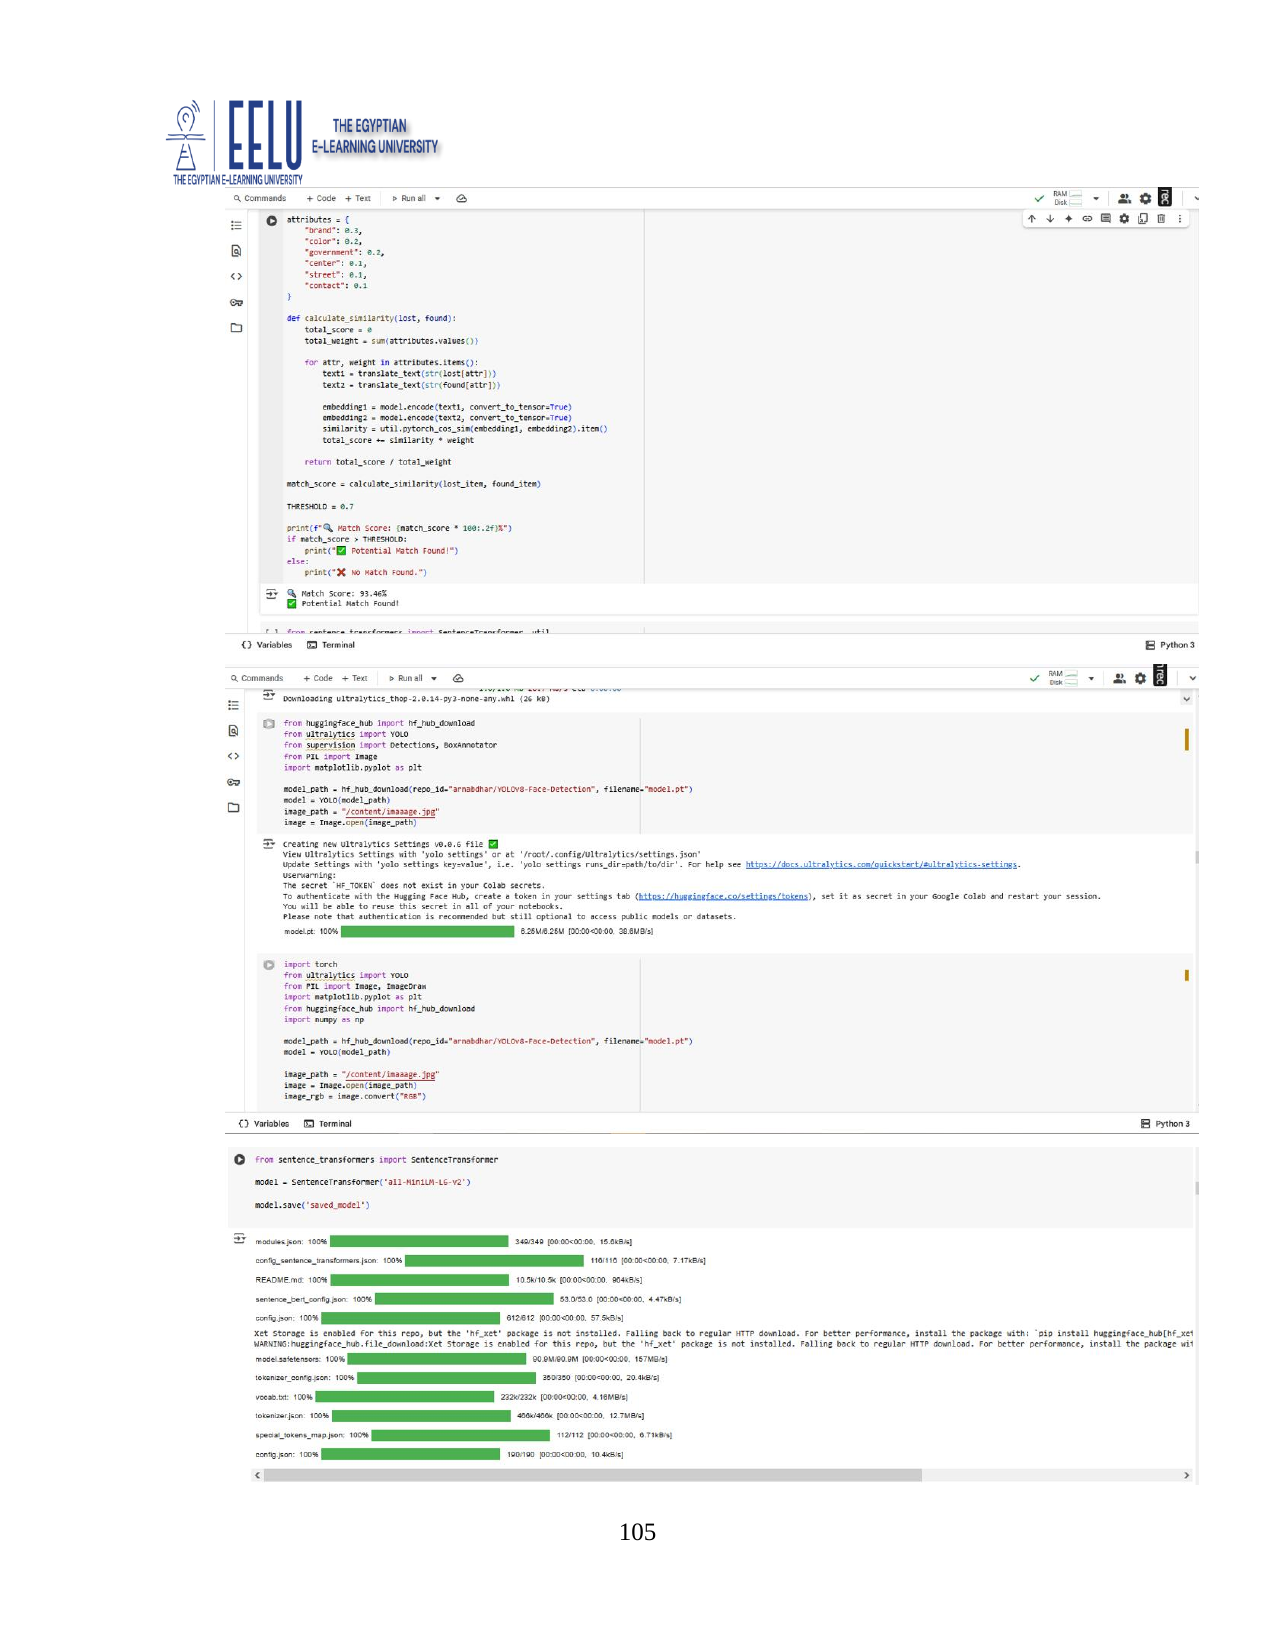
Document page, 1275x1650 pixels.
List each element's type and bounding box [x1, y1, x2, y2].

picture [225, 664, 1199, 1134]
picture [225, 1147, 1199, 1485]
picture [150, 75, 1199, 651]
